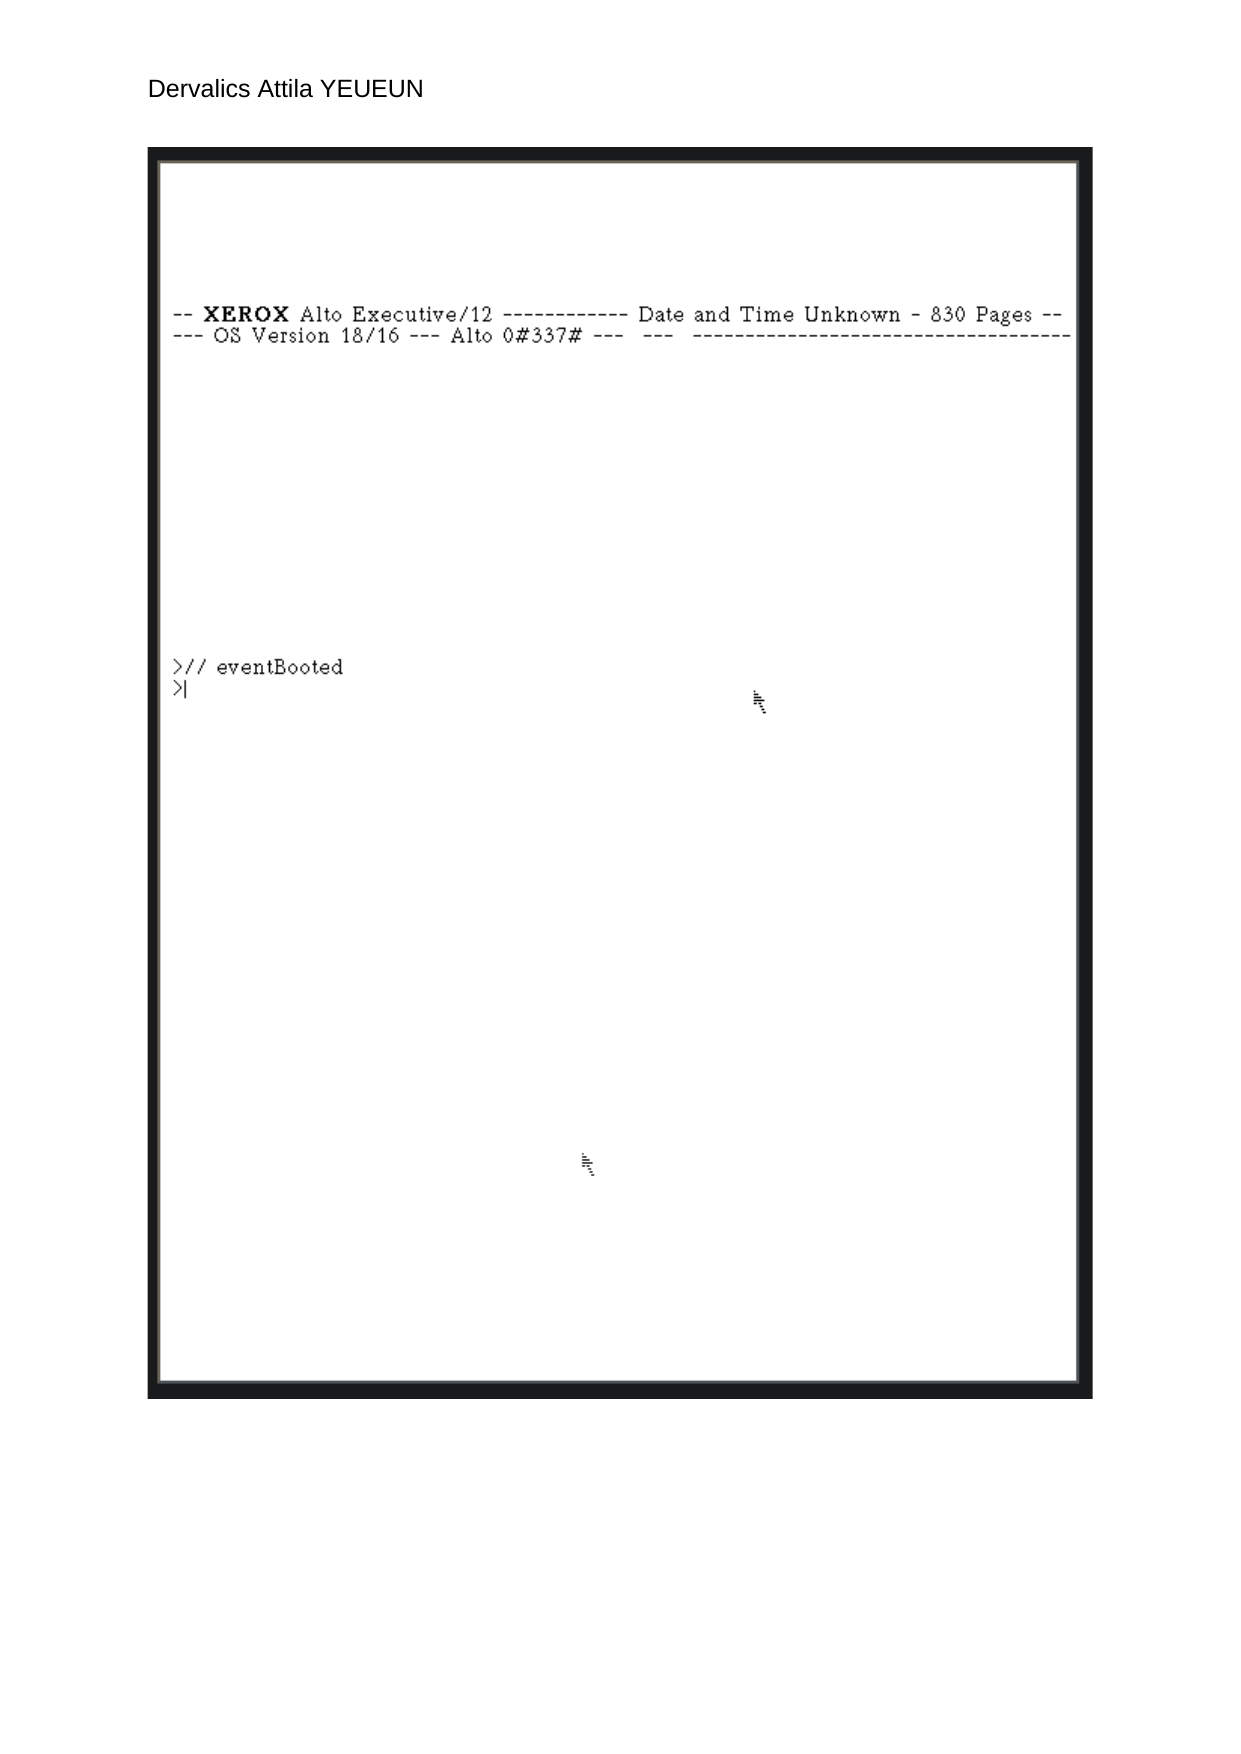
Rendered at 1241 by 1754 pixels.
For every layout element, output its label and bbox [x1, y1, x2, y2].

picture [147, 147, 1093, 1399]
